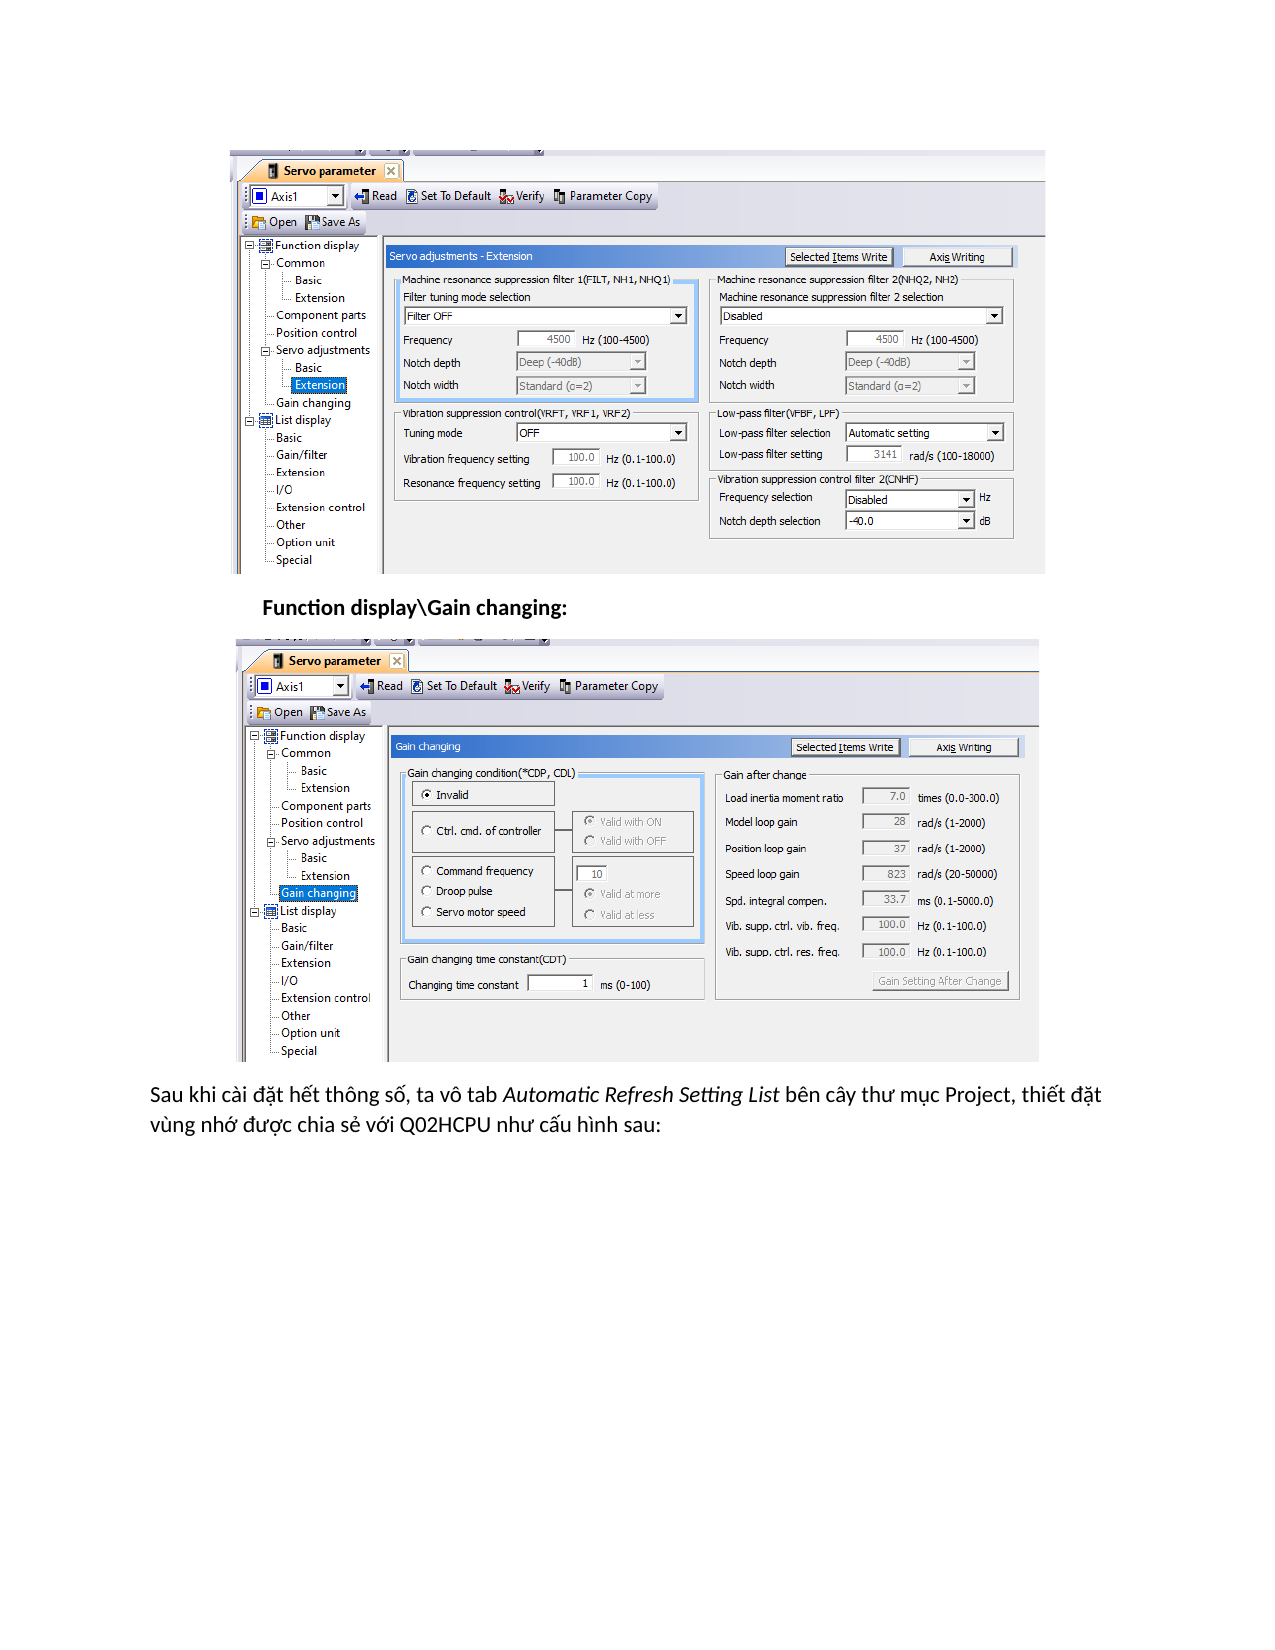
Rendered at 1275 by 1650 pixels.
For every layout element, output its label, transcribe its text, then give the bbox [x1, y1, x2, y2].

text Sau khi cài đặt hết thông số, ta vô tab Automatic Refresh Setting List bên cây thư mục Project, thiết đặt vùng nhớ được chia sẻ với Q02HCPU như cấu hình sau: [150, 1080, 1125, 1138]
picture [235, 639, 1040, 1062]
text Function display\Gain changing: [262, 593, 1125, 621]
picture [229, 150, 1046, 574]
